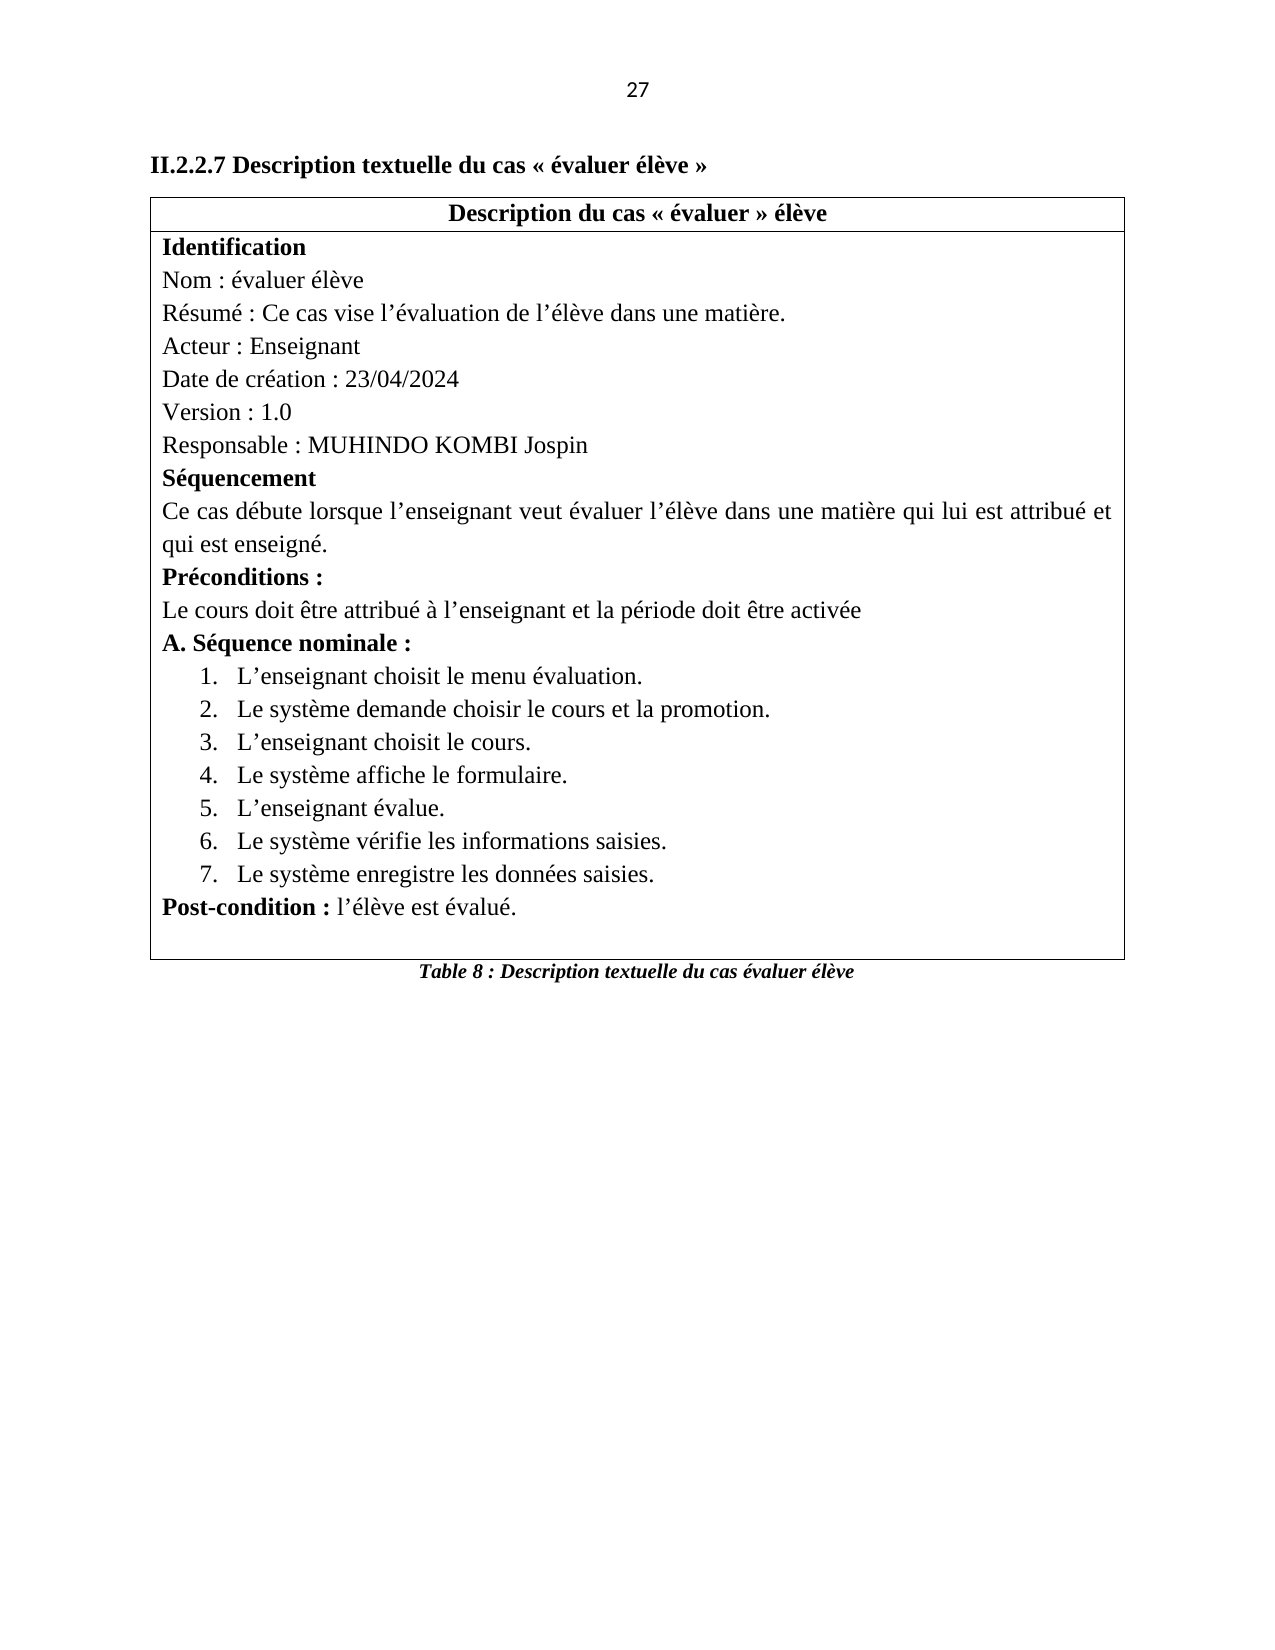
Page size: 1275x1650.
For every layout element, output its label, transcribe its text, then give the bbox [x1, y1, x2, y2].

subtitle II.2.2.7 Description textuelle du cas « évaluer élève » [150, 150, 1125, 179]
table_cell Identification Nom : évaluer élève Résumé : Ce cas vise l’évaluation de l’élève dans une matière. Acteur : Enseignant Date de création : 23/04/2024 Version : 1.0 Responsable : MUHINDO KOMBI Jospin Séquencement Ce cas débute lorsque l’enseignant veut évaluer l’élève dans une matière qui lui est attribué et qui est enseigné. Préconditions : Le cours doit être attribué à l’enseignant et la période doit être activée A. Séquence nominale : L’enseignant choisit le menu évaluation. Le système demande choisir le cours et la promotion. L’enseignant choisit le cours. Le système affiche le formulaire. L’enseignant évalue. Le système vérifie les informations saisies. Le système enregistre les données saisies. Post-condition : l’élève est évalué. [151, 232, 1124, 958]
table_header Description du cas « évaluer » élève [151, 198, 1124, 231]
text Table 8 : Description textuelle du cas évaluer élève [150, 960, 1125, 983]
